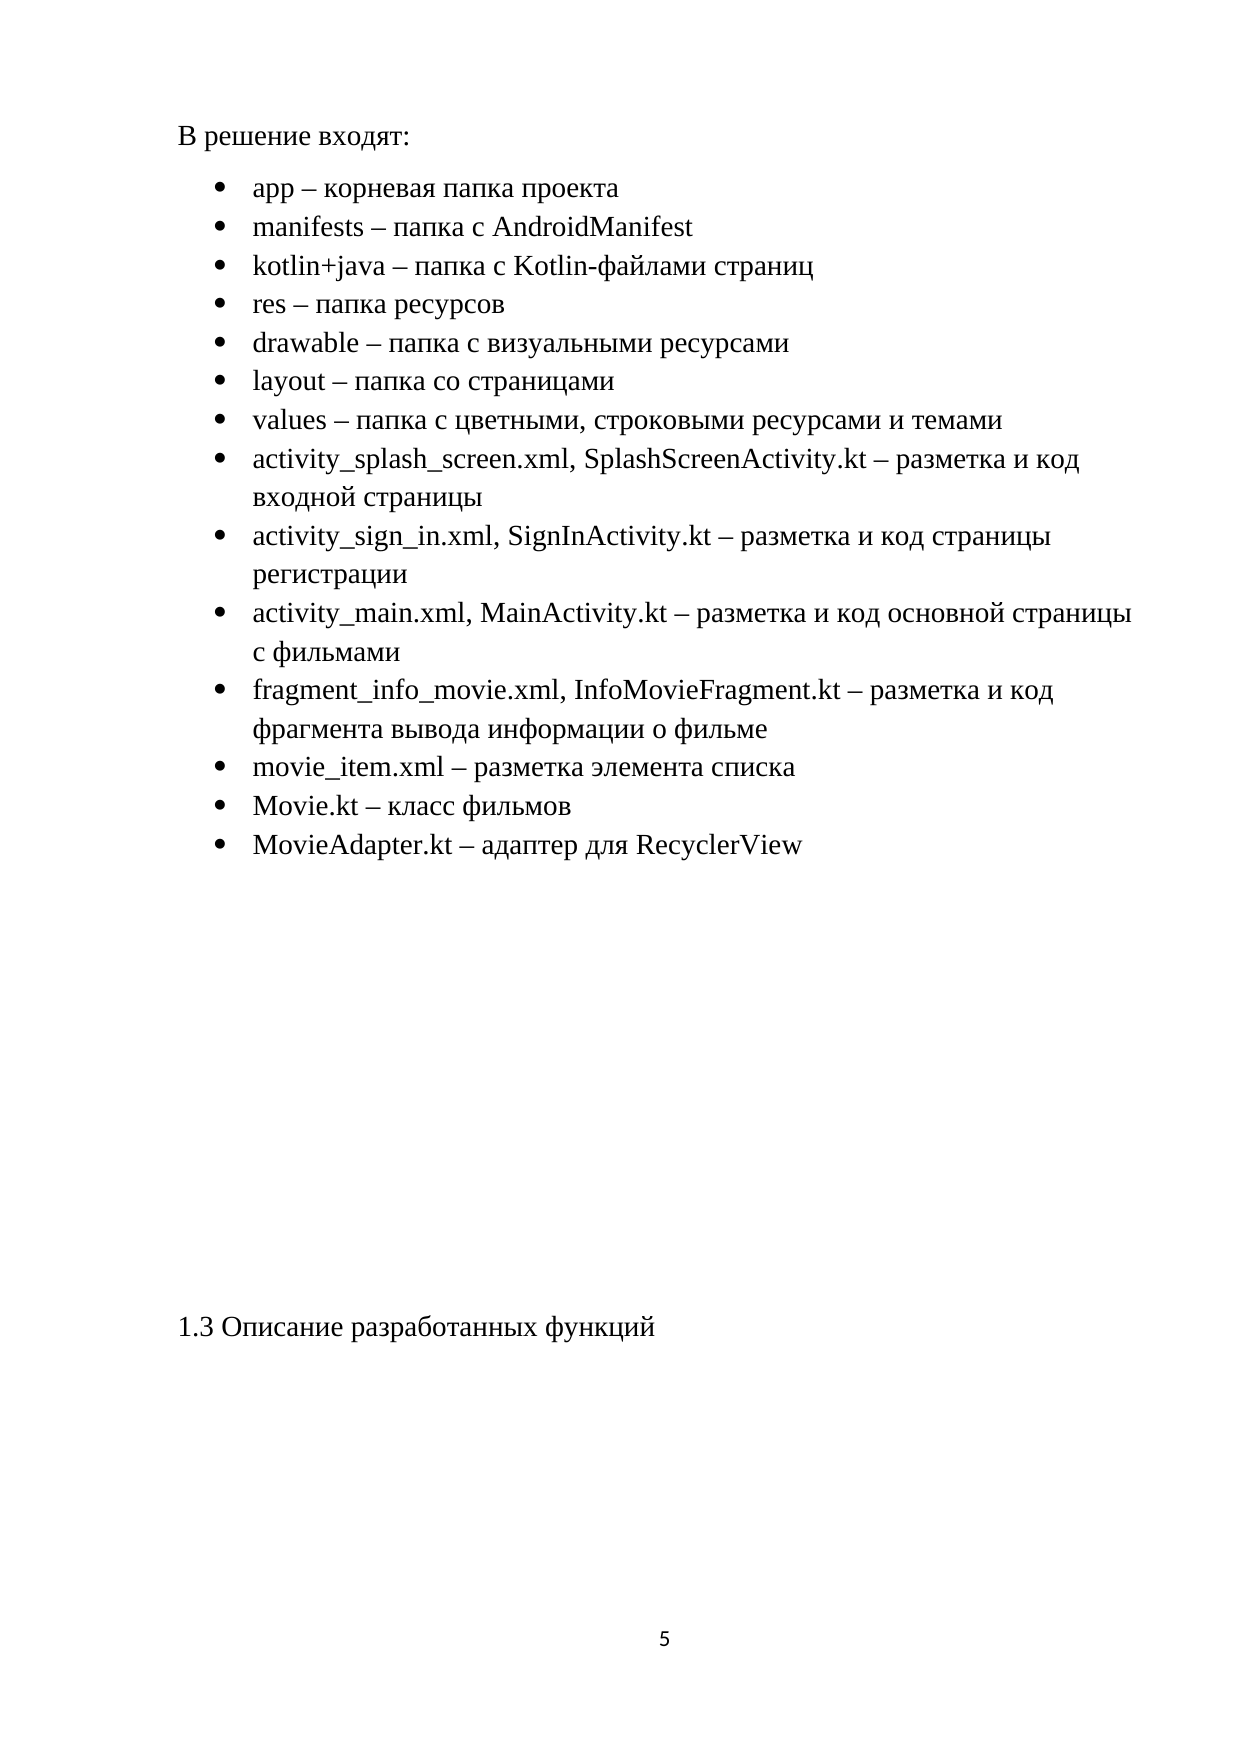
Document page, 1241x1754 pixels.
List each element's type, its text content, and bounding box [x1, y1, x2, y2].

list movie_item.xml – разметка элемента списка [215, 749, 1152, 783]
subtitle 1.3 Описание разработанных функций [177, 1309, 1152, 1342]
list Movie.kt – класс фильмов [215, 788, 1152, 822]
list activity_splash_screen.xml, SplashScreenActivity.kt – разметка и код входной страницы [215, 441, 1152, 513]
list layout – папка со страницами [215, 363, 1152, 397]
list res – папка ресурсов [215, 286, 1152, 320]
list activity_sign_in.xml, SignInActivity.kt – разметка и код страницы регистрации [215, 518, 1152, 590]
list MovieAdapter.kt – адаптер для RecyclerView [215, 827, 1152, 861]
list app – корневая папка проекта [215, 170, 1152, 204]
list activity_main.xml, MainActivity.kt – разметка и код основной страницы с фильмами [215, 595, 1152, 667]
text В решение входят: [177, 118, 1152, 152]
list values – папка с цветными, строковыми ресурсами и темами [215, 402, 1152, 436]
list kotlin+java – папка с Kotlin-файлами страниц [215, 248, 1152, 281]
list fragment_info_movie.xml, InfoMovieFragment.kt – разметка и код фрагмента вывода информации о фильме [215, 672, 1152, 744]
list drawable – папка с визуальными ресурсами [215, 325, 1152, 358]
list manifests – папка с AndroidManifest [215, 209, 1152, 243]
